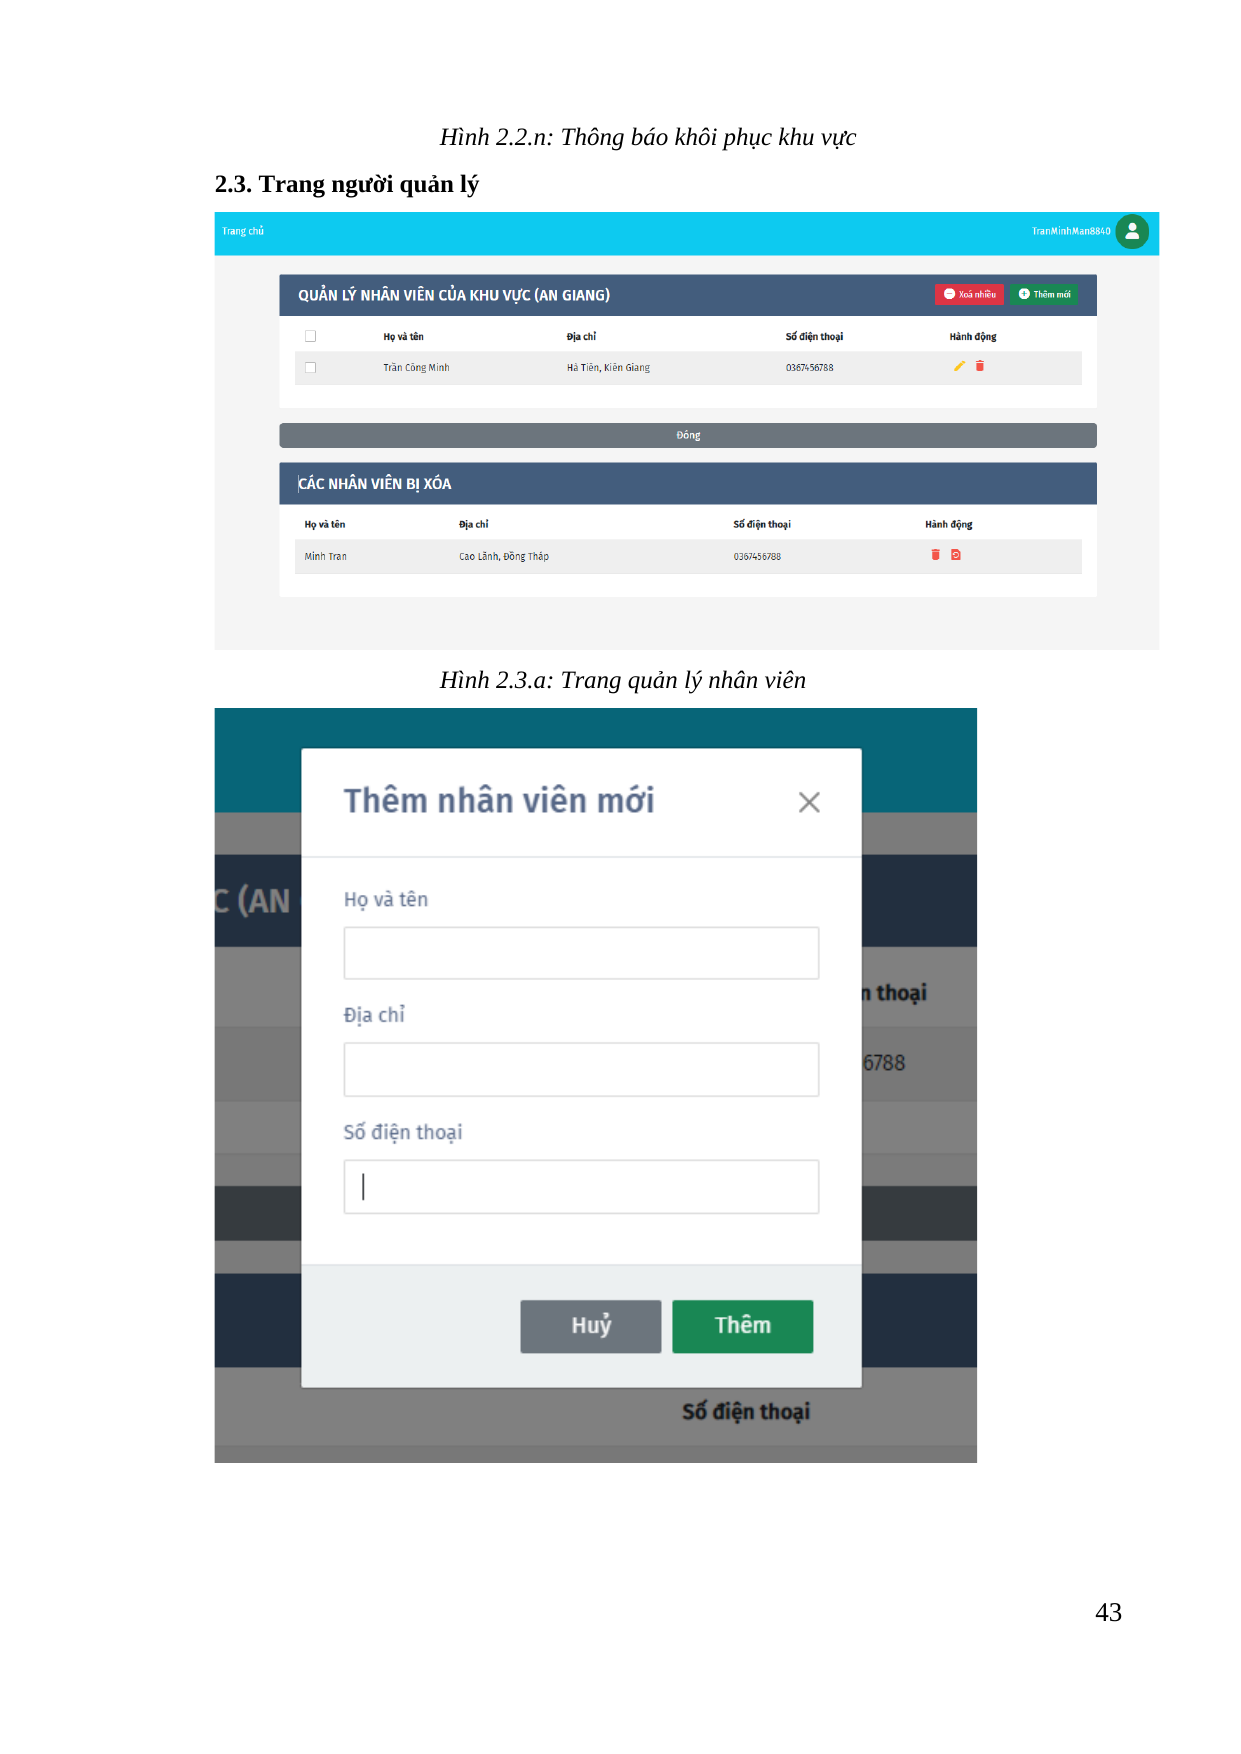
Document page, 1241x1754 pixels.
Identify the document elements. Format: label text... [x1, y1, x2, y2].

subtitle Hình 2.3.a: Trang quản lý nhân viên [402, 665, 1122, 694]
picture [214, 212, 1160, 650]
subtitle 2.3. Trang người quản lý [177, 169, 1122, 198]
picture [214, 708, 978, 1463]
subtitle Hình 2.2.n: Thông báo khôi phục khu vực [402, 122, 1122, 150]
